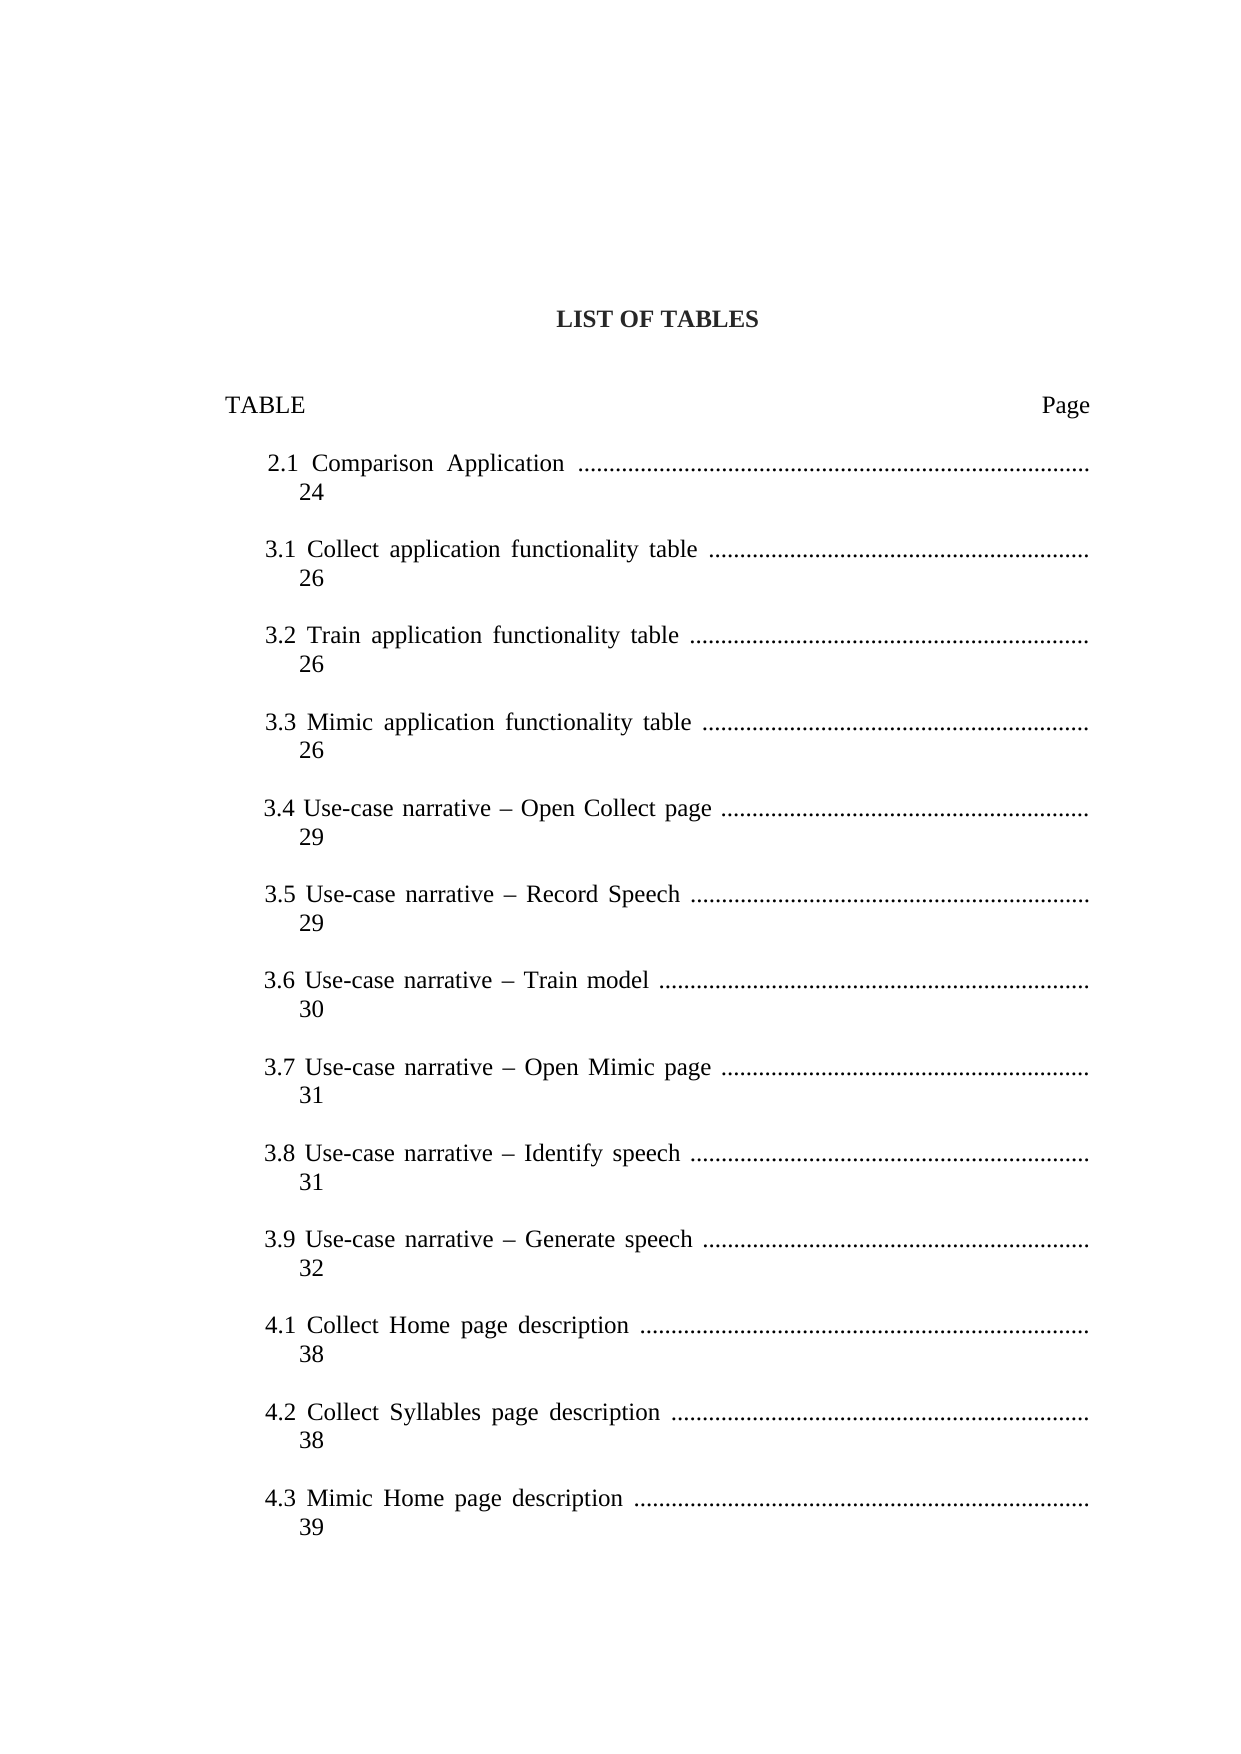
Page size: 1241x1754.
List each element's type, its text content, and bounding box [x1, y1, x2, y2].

text 3.3 Mimic application functionality table .............................................................. 26 [254, 707, 1090, 764]
text 3.2 Train application functionality table ................................................................ 26 [254, 620, 1090, 678]
text TABLE Page [225, 390, 1090, 448]
text 3.8 Use-case narrative – Identify speech ................................................................ 31 [254, 1138, 1090, 1195]
text 2.1 Comparison Application .................................................................................. 24 [254, 448, 1090, 505]
text 3.5 Use-case narrative – Record Speech ................................................................ 29 [254, 879, 1090, 937]
text 4.3 Mimic Home page description ......................................................................... 39 [254, 1483, 1090, 1540]
text 3.9 Use-case narrative – Generate speech .............................................................. 32 [254, 1224, 1090, 1282]
text 3.6 Use-case narrative – Train model ..................................................................... 30 [254, 965, 1090, 1023]
text 3.1 Collect application functionality table ............................................................. 26 [254, 534, 1090, 592]
subtitle LIST OF TABLES [225, 304, 1090, 333]
text 3.7 Use-case narrative – Open Mimic page ........................................................... 31 [254, 1052, 1090, 1109]
text 3.4 Use-case narrative – Open Collect page ........................................................... 29 [254, 793, 1090, 850]
text 4.1 Collect Home page description ........................................................................ 38 [254, 1310, 1090, 1368]
text 4.2 Collect Syllables page description ................................................................... 38 [254, 1397, 1090, 1454]
